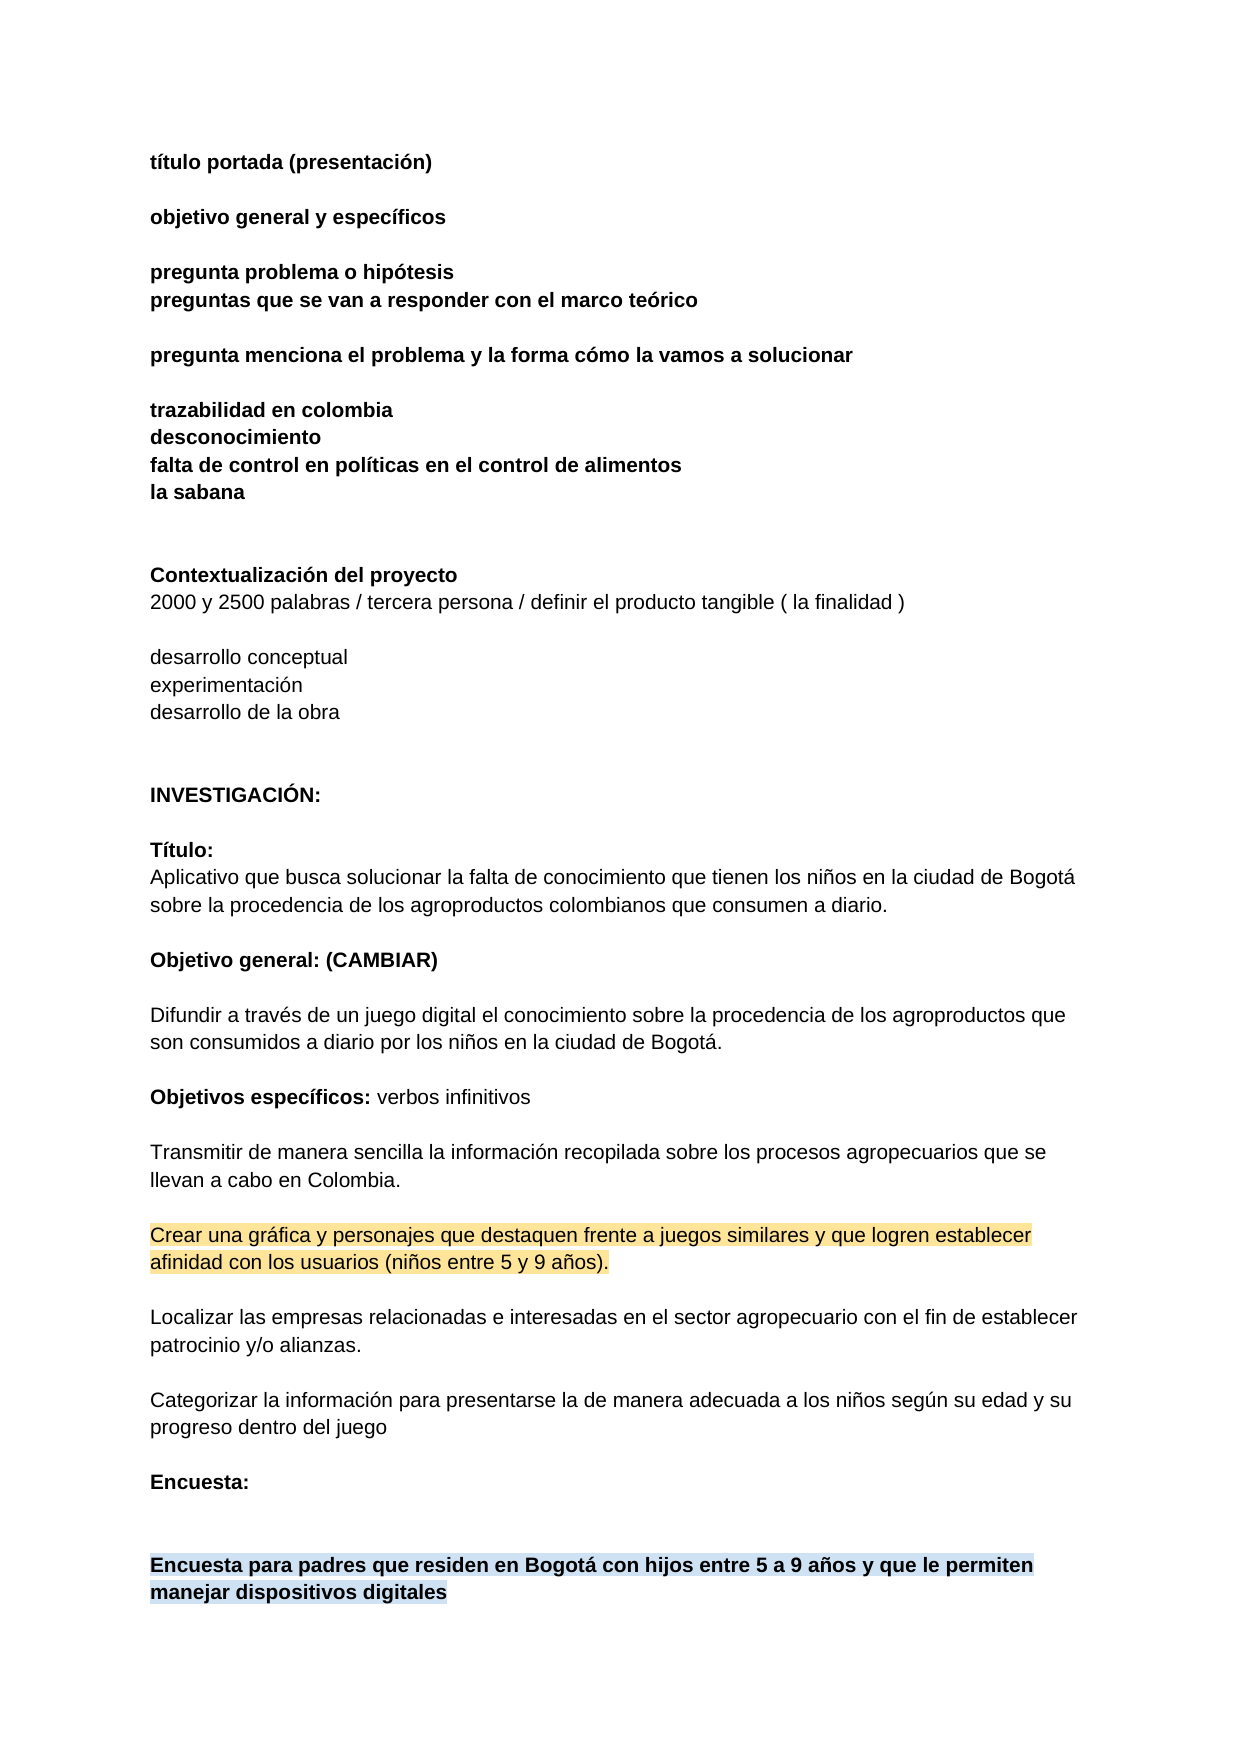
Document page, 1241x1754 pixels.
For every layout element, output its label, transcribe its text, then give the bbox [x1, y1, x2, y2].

text Título: [150, 837, 1090, 861]
text la sabana [150, 480, 1090, 504]
text Crear una gráfica y personajes que destaquen frente a juegos similares y que logren establecer afinidad con los usuarios (niños entre 5 y 9 años). [150, 1222, 1090, 1274]
text Categorizar la información para presentarse la de manera adecuada a los niños según su edad y su progreso dentro del juego [150, 1387, 1090, 1439]
text INVESTIGACIÓN: [150, 782, 1090, 806]
text trazabilidad en colombia [150, 397, 1090, 421]
text preguntas que se van a responder con el marco teórico [150, 287, 1090, 311]
text experimentación [150, 672, 1090, 696]
text Localizar las empresas relacionadas e interesadas en el sector agropecuario con el fin de establecer patrocinio y/o alianzas. [150, 1305, 1090, 1356]
text Transmitir de manera sencilla la información recopilada sobre los procesos agropecuarios que se llevan a cabo en Colombia. [150, 1140, 1090, 1191]
text Encuesta para padres que residen en Bogotá con hijos entre 5 a 9 años y que le permiten manejar dispositivos digitales [150, 1552, 1090, 1604]
text falta de control en políticas en el control de alimentos [150, 452, 1090, 476]
text desconocimiento [150, 425, 1090, 449]
text Contextualización del proyecto 2000 y 2500 palabras / tercera persona / definir el producto tangible ( la finalidad ) [150, 562, 1090, 614]
text Aplicativo que busca solucionar la falta de conocimiento que tienen los niños en la ciudad de Bogotá sobre la procedencia de los agroproductos colombianos que consumen a diario. [150, 865, 1090, 916]
text Objetivo general: (CAMBIAR) [150, 947, 1090, 971]
text Objetivos específicos: verbos infinitivos [150, 1085, 1090, 1109]
text pregunta problema o hipótesis [150, 260, 1090, 284]
text título portada (presentación) [150, 150, 1090, 174]
text Difundir a través de un juego digital el conocimiento sobre la procedencia de los agroproductos que son consumidos a diario por los niños en la ciudad de Bogotá. [150, 1002, 1090, 1054]
text desarrollo conceptual [150, 645, 1090, 669]
text Encuesta: [150, 1470, 1090, 1494]
text pregunta menciona el problema y la forma cómo la vamos a solucionar [150, 342, 1090, 366]
text desarrollo de la obra [150, 700, 1090, 724]
text objetivo general y específicos [150, 205, 1090, 229]
